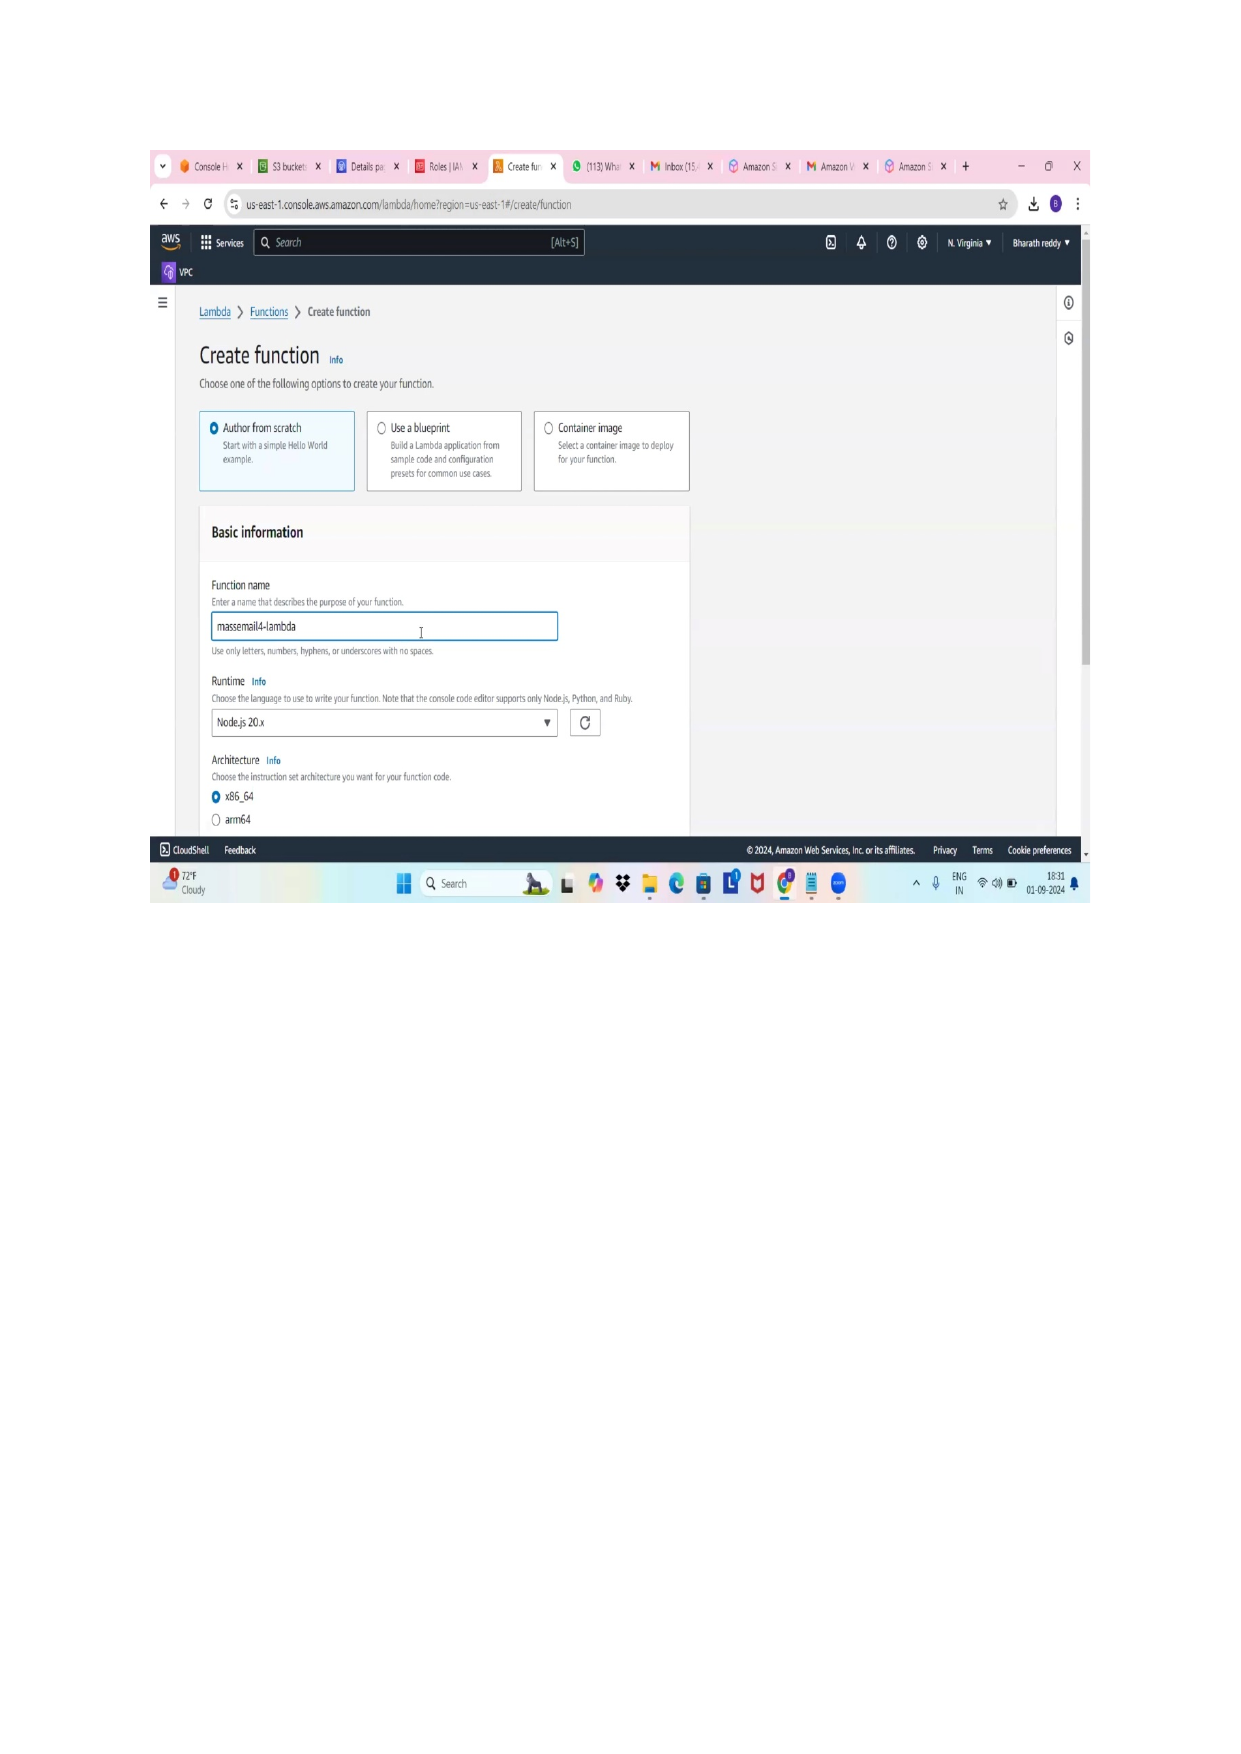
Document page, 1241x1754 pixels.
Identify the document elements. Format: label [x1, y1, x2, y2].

picture [150, 150, 1091, 903]
